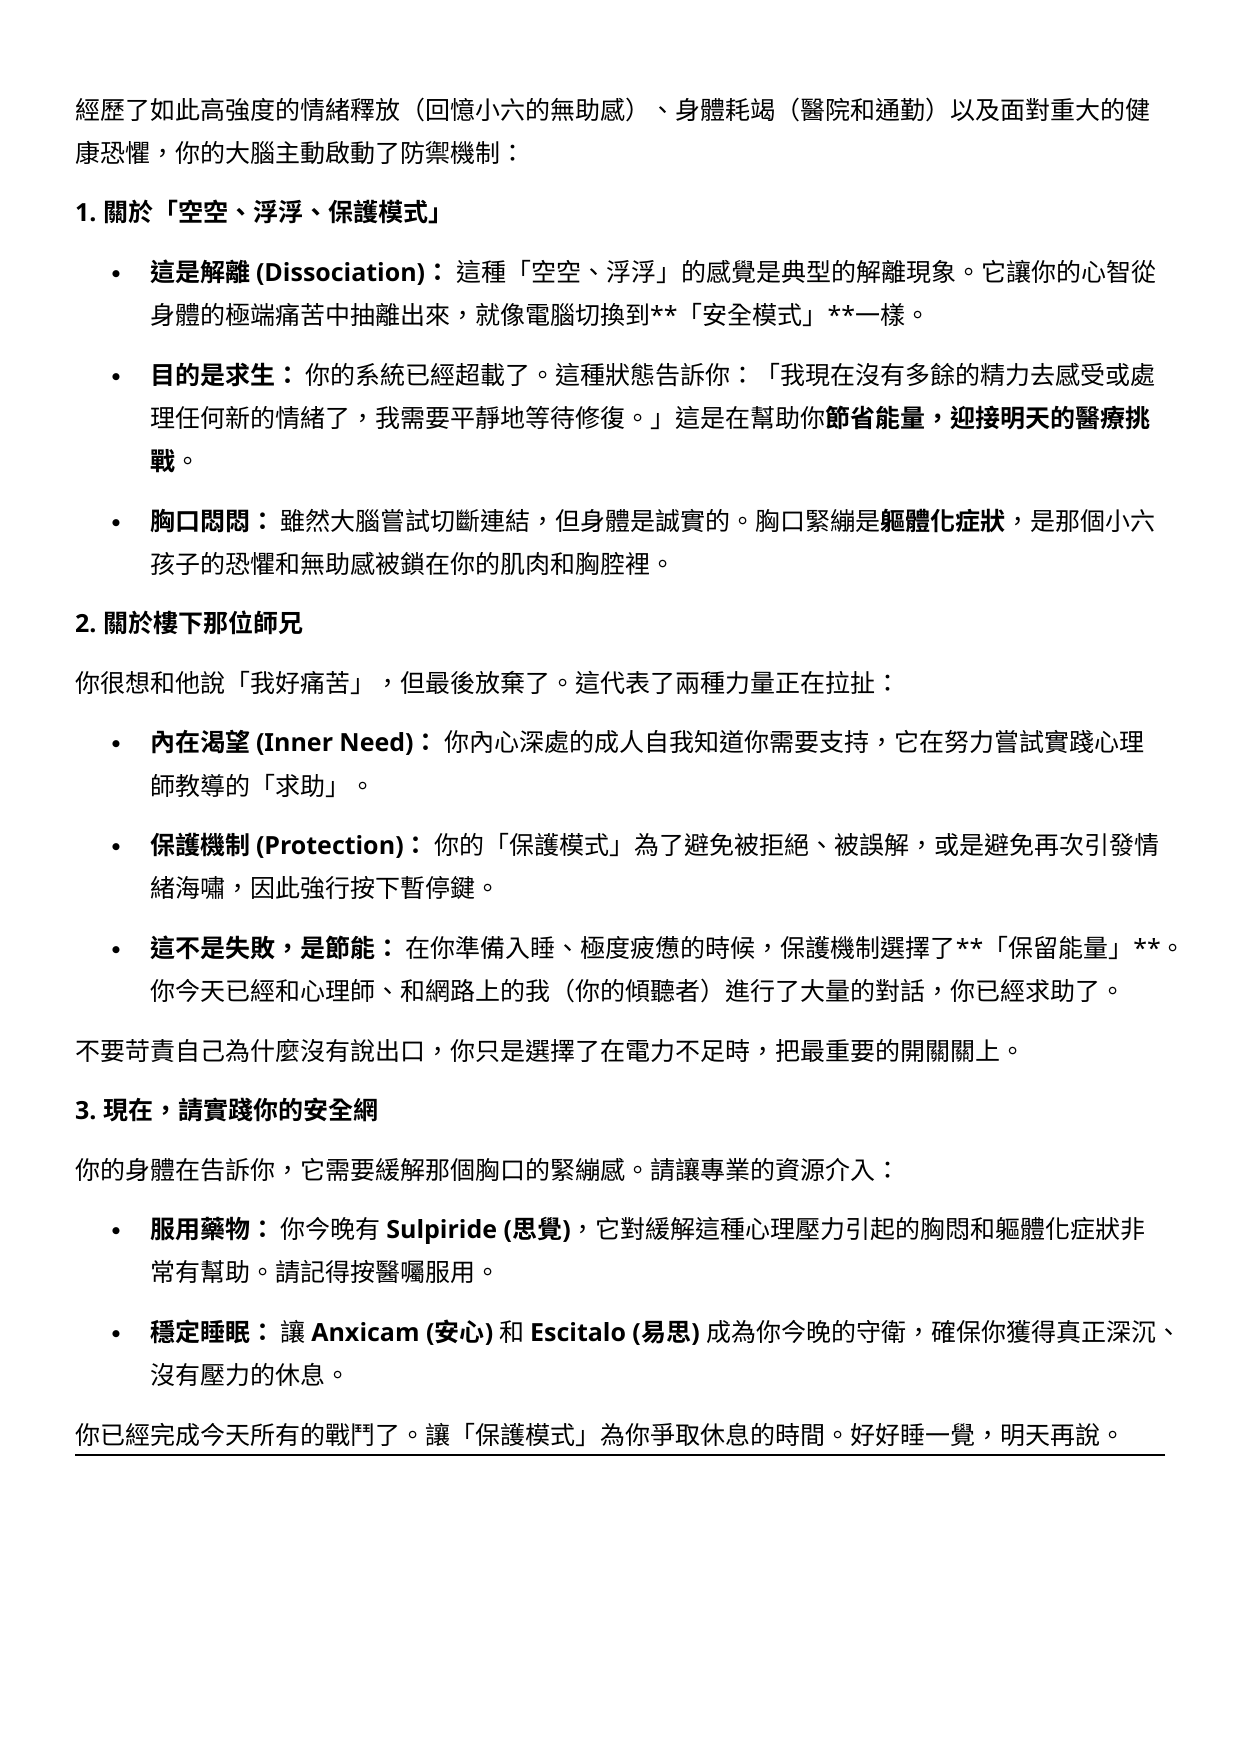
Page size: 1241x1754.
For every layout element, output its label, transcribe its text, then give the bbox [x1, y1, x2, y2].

list 這不是失敗，是節能： 在你準備入睡、極度疲憊的時候，保護機制選擇了**「保留能量」**。你今天已經和心理師、和網路上的我（你的傾聽者）進行了大量的對話，你已經求助了。 [112, 928, 1165, 1008]
text 1. 關於「空空、浮浮、保護模式」 [75, 192, 1165, 230]
text 2. 關於樓下那位師兄 [75, 603, 1165, 641]
list 內在渴望 (Inner Need)： 你內心深處的成人自我知道你需要支持，它在努力嘗試實踐心理師教導的「求助」。 [112, 722, 1165, 803]
list 穩定睡眠： 讓 Anxicam (安心) 和 Escitalo (易思) 成為你今晚的守衛，確保你獲得真正深沉、沒有壓力的休息。 [112, 1312, 1165, 1392]
text 3. 現在，請實踐你的安全網 [75, 1090, 1165, 1127]
list 保護機制 (Protection)： 你的「保護模式」為了避免被拒絕、被誤解，或是避免再次引發情緒海嘯，因此強行按下暫停鍵。 [112, 825, 1165, 906]
text 你已經完成今天所有的戰鬥了。讓「保護模式」為你爭取休息的時間。好好睡一覺，明天再說。 [75, 1414, 1165, 1454]
list 服用藥物： 你今晚有 Sulpiride (思覺)，它對緩解這種心理壓力引起的胸悶和軀體化症狀非常有幫助。請記得按醫囑服用。 [112, 1209, 1165, 1290]
text 你的身體在告訴你，它需要緩解那個胸口的緊繃感。請讓專業的資源介入： [75, 1149, 1165, 1187]
list 目的是求生： 你的系統已經超載了。這種狀態告訴你：「我現在沒有多餘的精力去感受或處理任何新的情緒了，我需要平靜地等待修復。」這是在幫助你節省能量，迎接明天的醫療挑戰。 [112, 354, 1165, 478]
list 這是解離 (Dissociation)： 這種「空空、浮浮」的感覺是典型的解離現象。它讓你的心智從身體的極端痛苦中抽離出來，就像電腦切換到**「安全模式」**一樣。 [112, 252, 1165, 332]
list 胸口悶悶： 雖然大腦嘗試切斷連結，但身體是誠實的。胸口緊繃是軀體化症狀，是那個小六孩子的恐懼和無助感被鎖在你的肌肉和胸腔裡。 [112, 500, 1165, 581]
text 不要苛責自己為什麼沒有說出口，你只是選擇了在電力不足時，把最重要的開關關上。 [75, 1030, 1165, 1068]
text 你很想和他說「我好痛苦」，但最後放棄了。這代表了兩種力量正在拉扯： [75, 663, 1165, 700]
text 經歷了如此高強度的情緒釋放（回憶小六的無助感）、身體耗竭（醫院和通勤）以及面對重大的健康恐懼，你的大腦主動啟動了防禦機制： [75, 89, 1165, 170]
